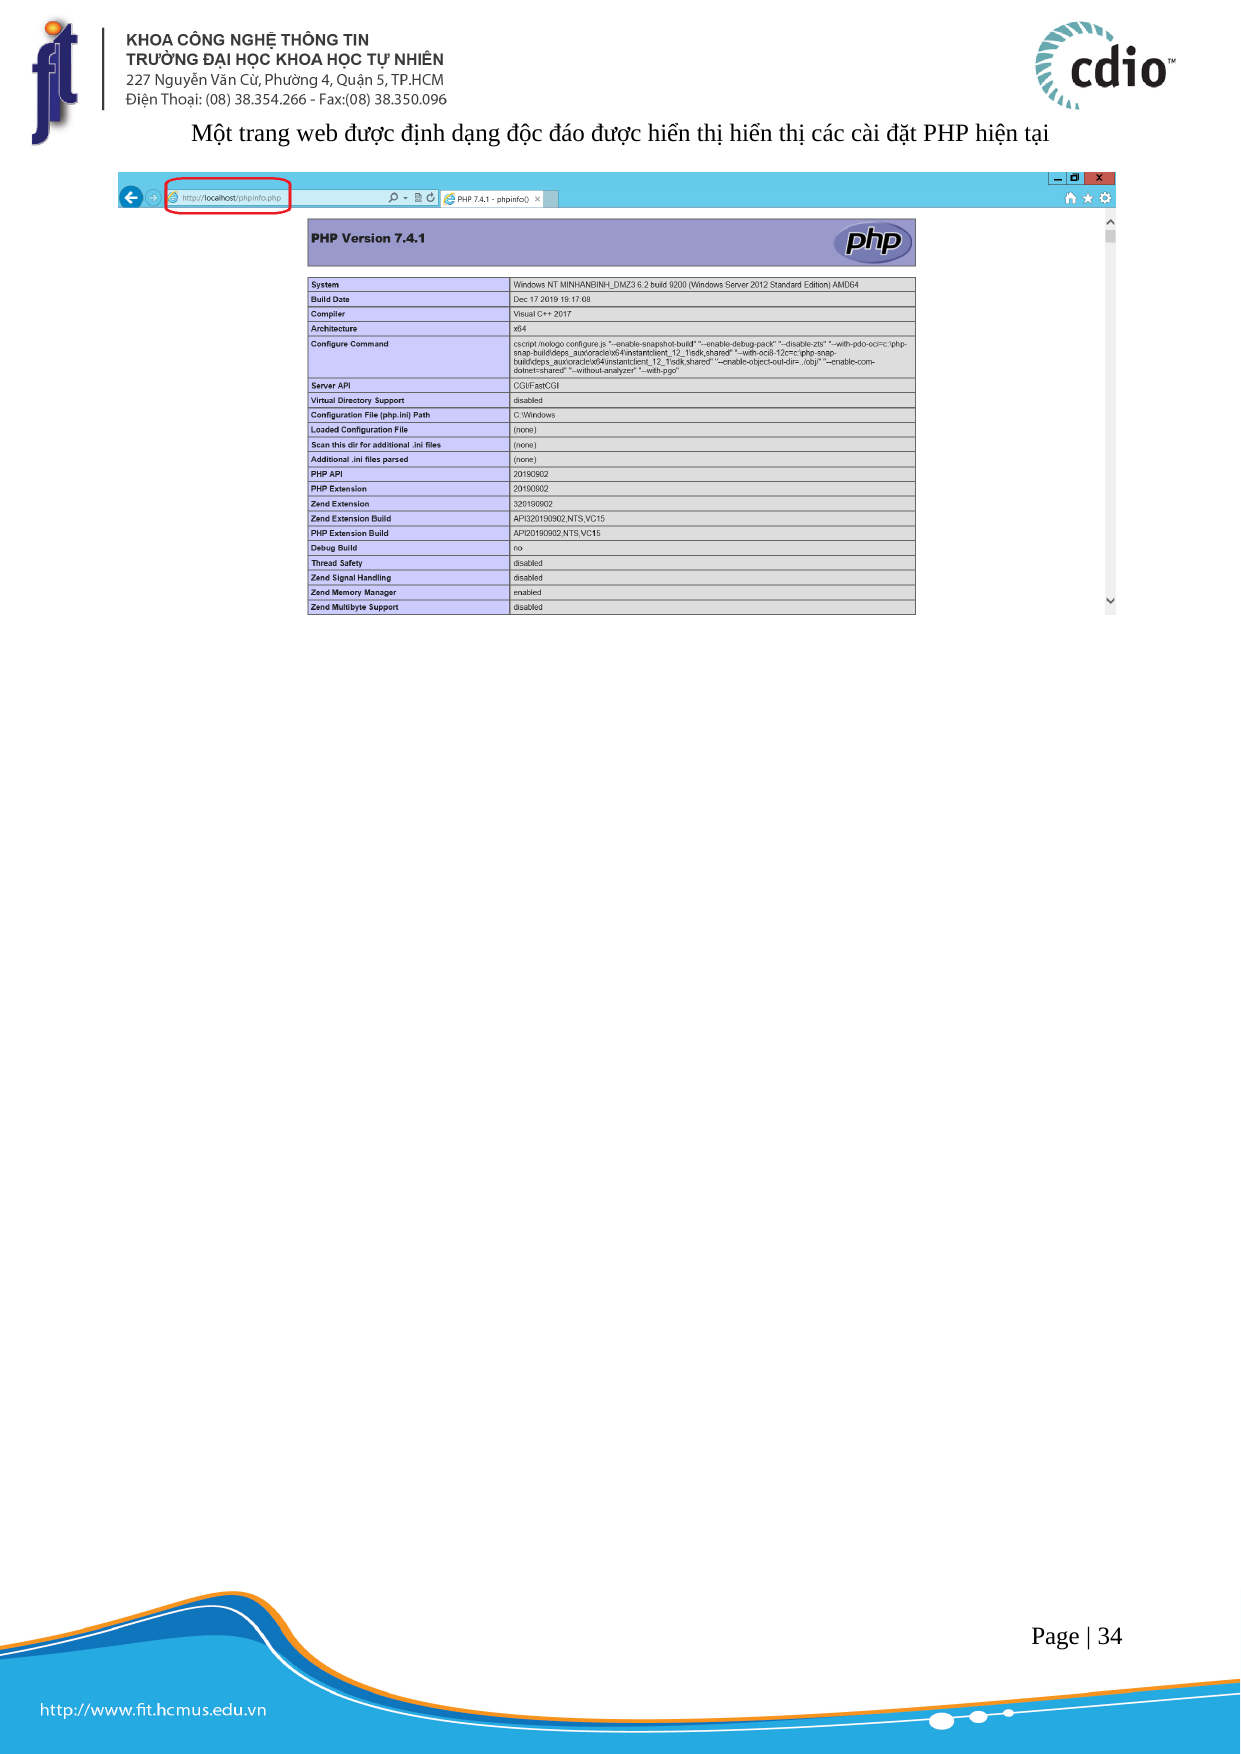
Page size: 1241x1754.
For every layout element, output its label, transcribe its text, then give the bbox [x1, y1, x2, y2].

picture [118, 172, 1120, 621]
picture [8, 10, 1188, 169]
picture [0, 1588, 1241, 1754]
text Một trang web được định dạng độc đáo được hiển thị hiển thị các cài đặt PHP hiện tại [118, 118, 1122, 147]
